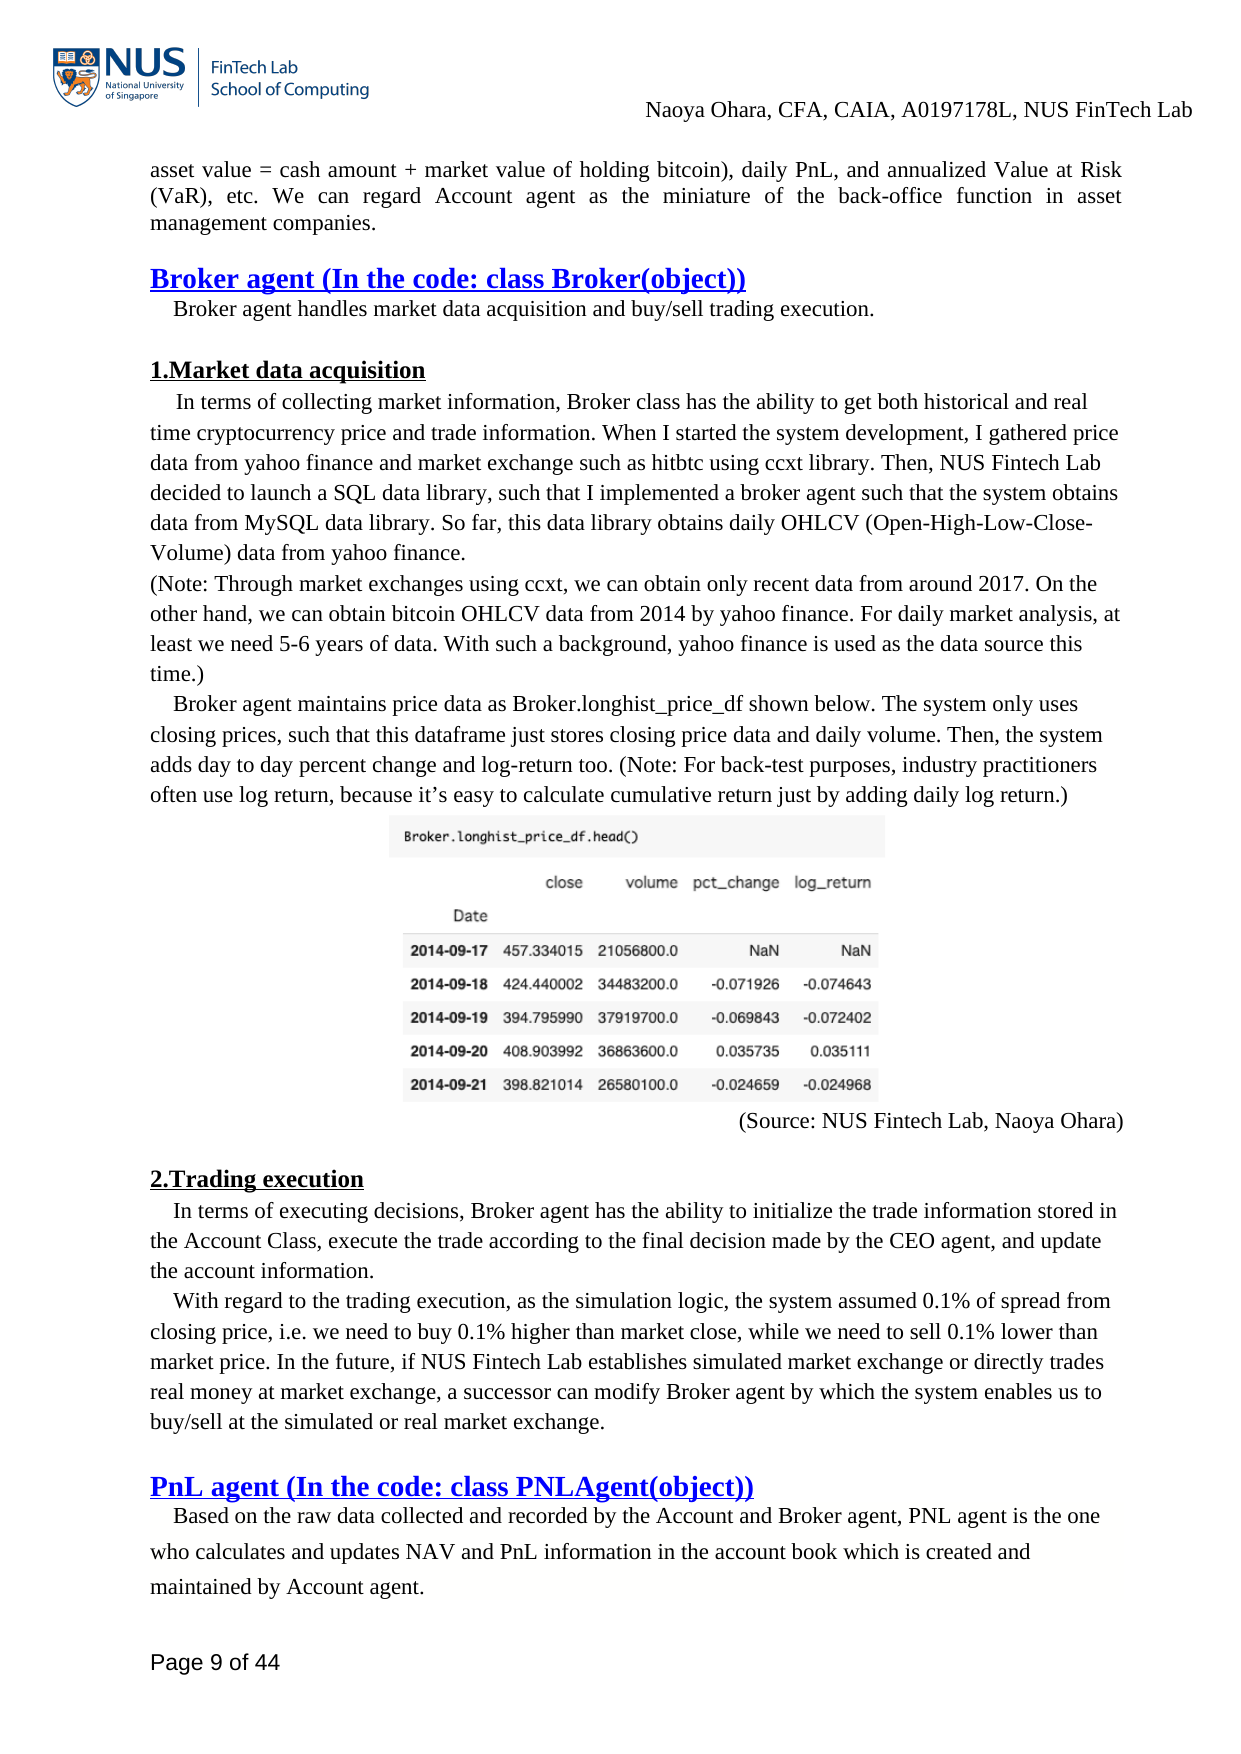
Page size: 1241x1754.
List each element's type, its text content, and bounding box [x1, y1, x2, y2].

subtitle PnL agent (In the code: class PNLAgent(object)) [150, 1469, 1124, 1502]
text (Note: Through market exchanges using ccxt, we can obtain only recent data from around 2017. On the other hand, we can obtain bitcoin OHLCV data from 2014 by yahoo finance. For daily market analysis, at least we need 5-6 years of data. With such a background, yahoo finance is used as the data source this time.) [150, 570, 1124, 687]
subtitle 1.Market data acquisition [150, 355, 1124, 384]
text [150, 156, 1124, 235]
text In terms of executing decisions, Broker agent has the ability to initialize the trade information stored in the Account Class, execute the trade according to the final decision made by the CEO agent, and update the account information. [150, 1197, 1124, 1284]
text Broker agent maintains price data as Broker.longhist_price_df shown below. The system only uses closing prices, such that this dataframe just stores closing price data and daily volume. Then, the system adds day to day percent change and log-return too. (Note: For back-test purposes, industry practitioners often use log return, because it’s easy to calculate cumulative return just by adding daily log return.) [150, 691, 1124, 807]
subtitle 2.Trading execution [150, 1164, 1124, 1193]
picture [50, 41, 371, 117]
text With regard to the trading execution, as the simulation logic, the system assumed 0.1% of spread from closing price, i.e. we need to buy 0.1% higher than market close, while we need to sell 0.1% lower than market price. In the future, if NUS Fintech Lab establishes simulated market exchange or directly trades real money at market exchange, a successor can modify Broker agent by which the system enables us to buy/sell at the simulated or real market exchange. [150, 1287, 1124, 1435]
text Broker agent handles market data acquisition and buy/sell trading execution. [150, 295, 1124, 321]
picture [389, 811, 886, 1104]
text (Source: NUS Fintech Lab, Naoya Ohara) [150, 1107, 1124, 1134]
text Based on the raw data collected and recorded by the Account and Broker agent, PNL agent is the one who calculates and updates NAV and PnL information in the account book which is created and maintained by Account agent. [150, 1502, 1124, 1600]
subtitle Broker agent (In the code: class Broker(object)) [150, 261, 1124, 295]
text In terms of collecting market information, Broker class has the ability to get both historical and real time cryptocurrency price and trade information. When I started the system development, I gathered price data from yahoo finance and market exchange such as hitbtc using ccxt library. Then, NUS Fintech Lab decided to launch a SQL data library, such that I implemented a broker agent such that the system obtains data from MySQL data library. So far, this data library obtains daily OHLCV (Open-High-Low-Close-Volume) data from yahoo finance. [150, 388, 1124, 566]
